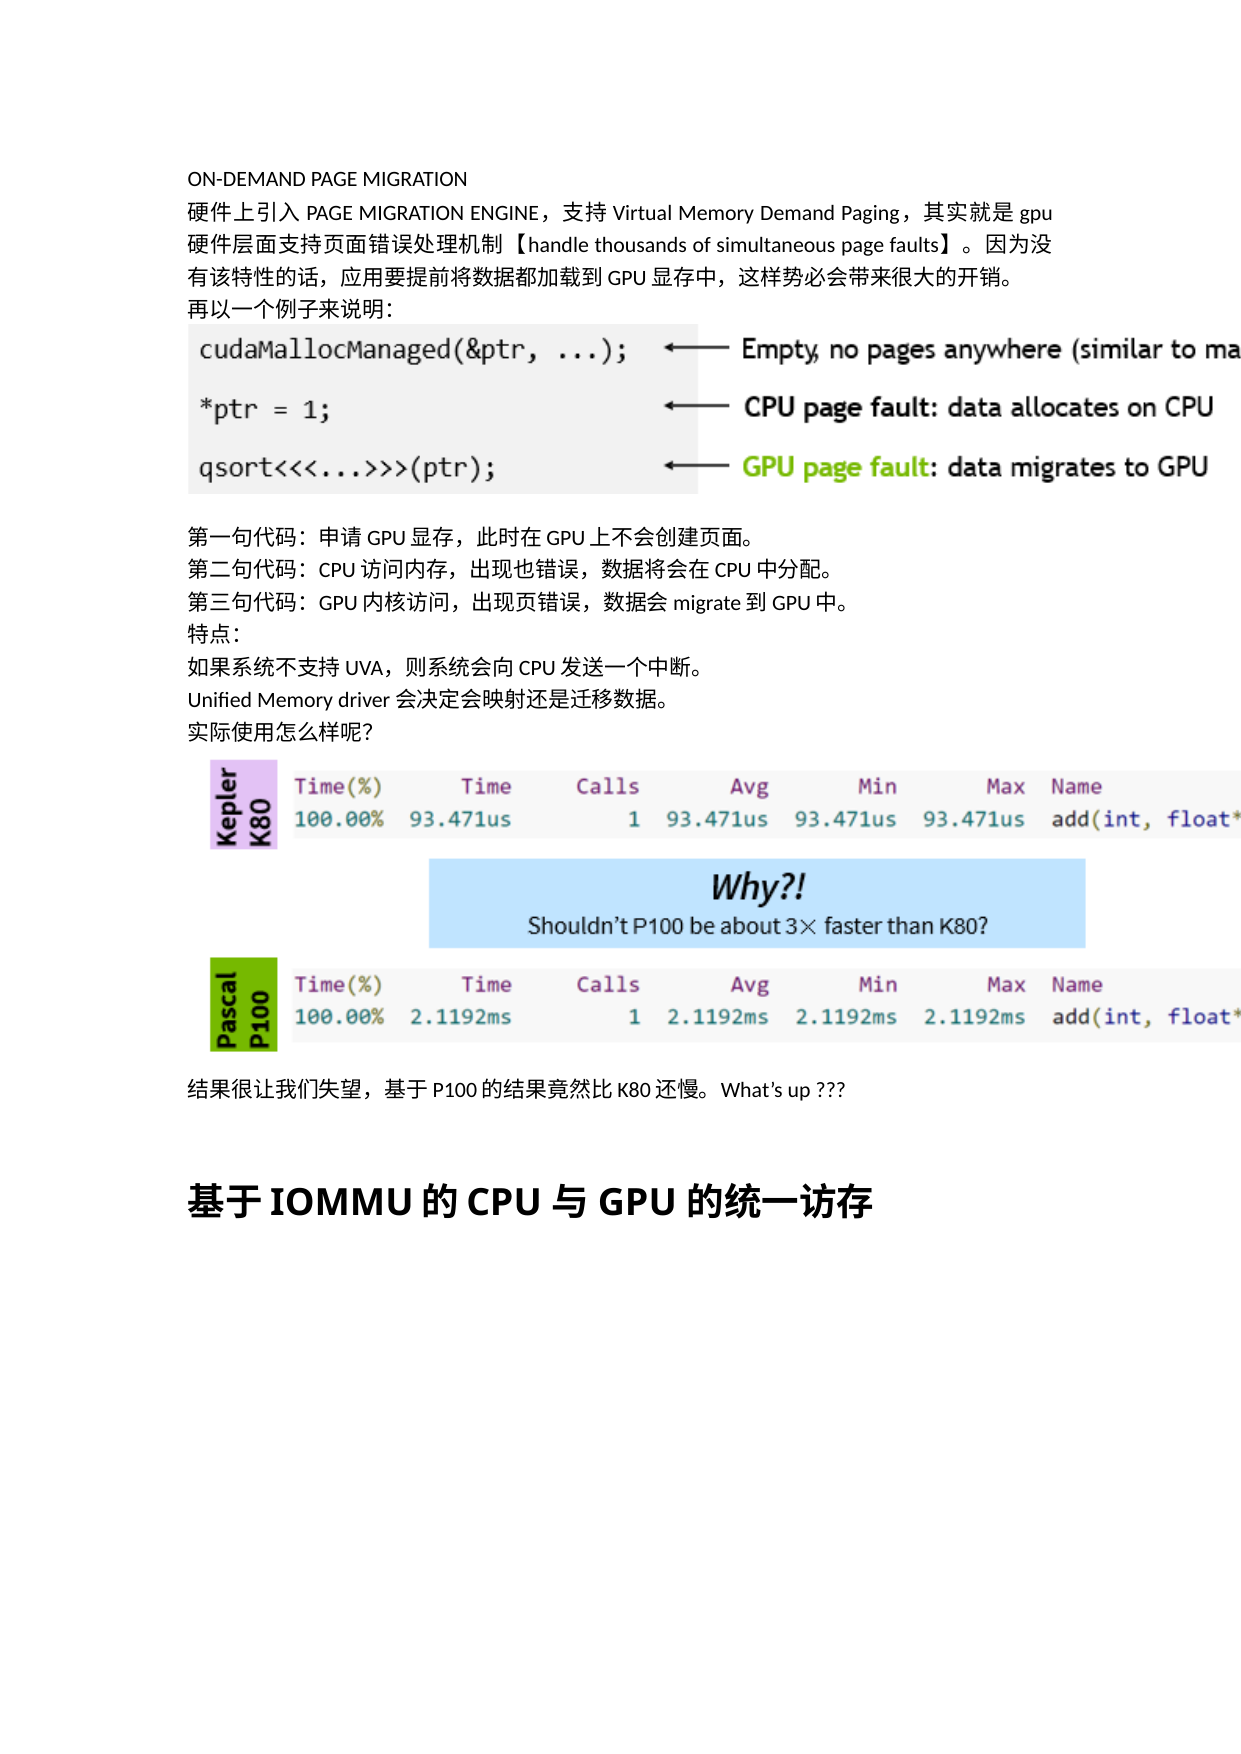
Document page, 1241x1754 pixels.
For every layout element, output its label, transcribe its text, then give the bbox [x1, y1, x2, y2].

text 再以一个例子来说明： [187, 292, 1053, 324]
text 第二句代码：CPU访问内存，出现也错误，数据将会在CPU中分配。 [187, 552, 1053, 584]
text 结果很让我们失望，基于P100的结果竟然比K80还慢。What’s up ??? [187, 1072, 1053, 1104]
text 实际使用怎么样呢？ [187, 714, 1053, 747]
text 硬件上引入PAGE MIGRATION ENGINE，支持Virtual Memory Demand Paging，其实就是gpu硬件层面支持页面错误处理机制【handle thousands of simultaneous page faults】。因为没有该特性的话，应用要提前将数据都加载到GPU显存中，这样势必会带来很大的开销。 [187, 194, 1053, 292]
text 如果系统不支持UVA，则系统会向CPU发送一个中断。 [187, 649, 1053, 682]
text 特点： [187, 617, 1053, 649]
subtitle 基于IOMMU的CPU 与 GPU 的统一访存 [187, 1166, 1053, 1231]
picture [187, 324, 1241, 494]
text 第一句代码：申请GPU显存，此时在GPU上不会创建页面。 [187, 519, 1053, 552]
picture [187, 747, 1241, 1066]
text Unified Memory driver会决定会映射还是迁移数据。 [187, 682, 1053, 714]
text 第三句代码：GPU内核访问，出现页错误，数据会migrate到GPU中。 [187, 584, 1053, 617]
text ON-DEMAND PAGE MIGRATION [187, 162, 1053, 194]
